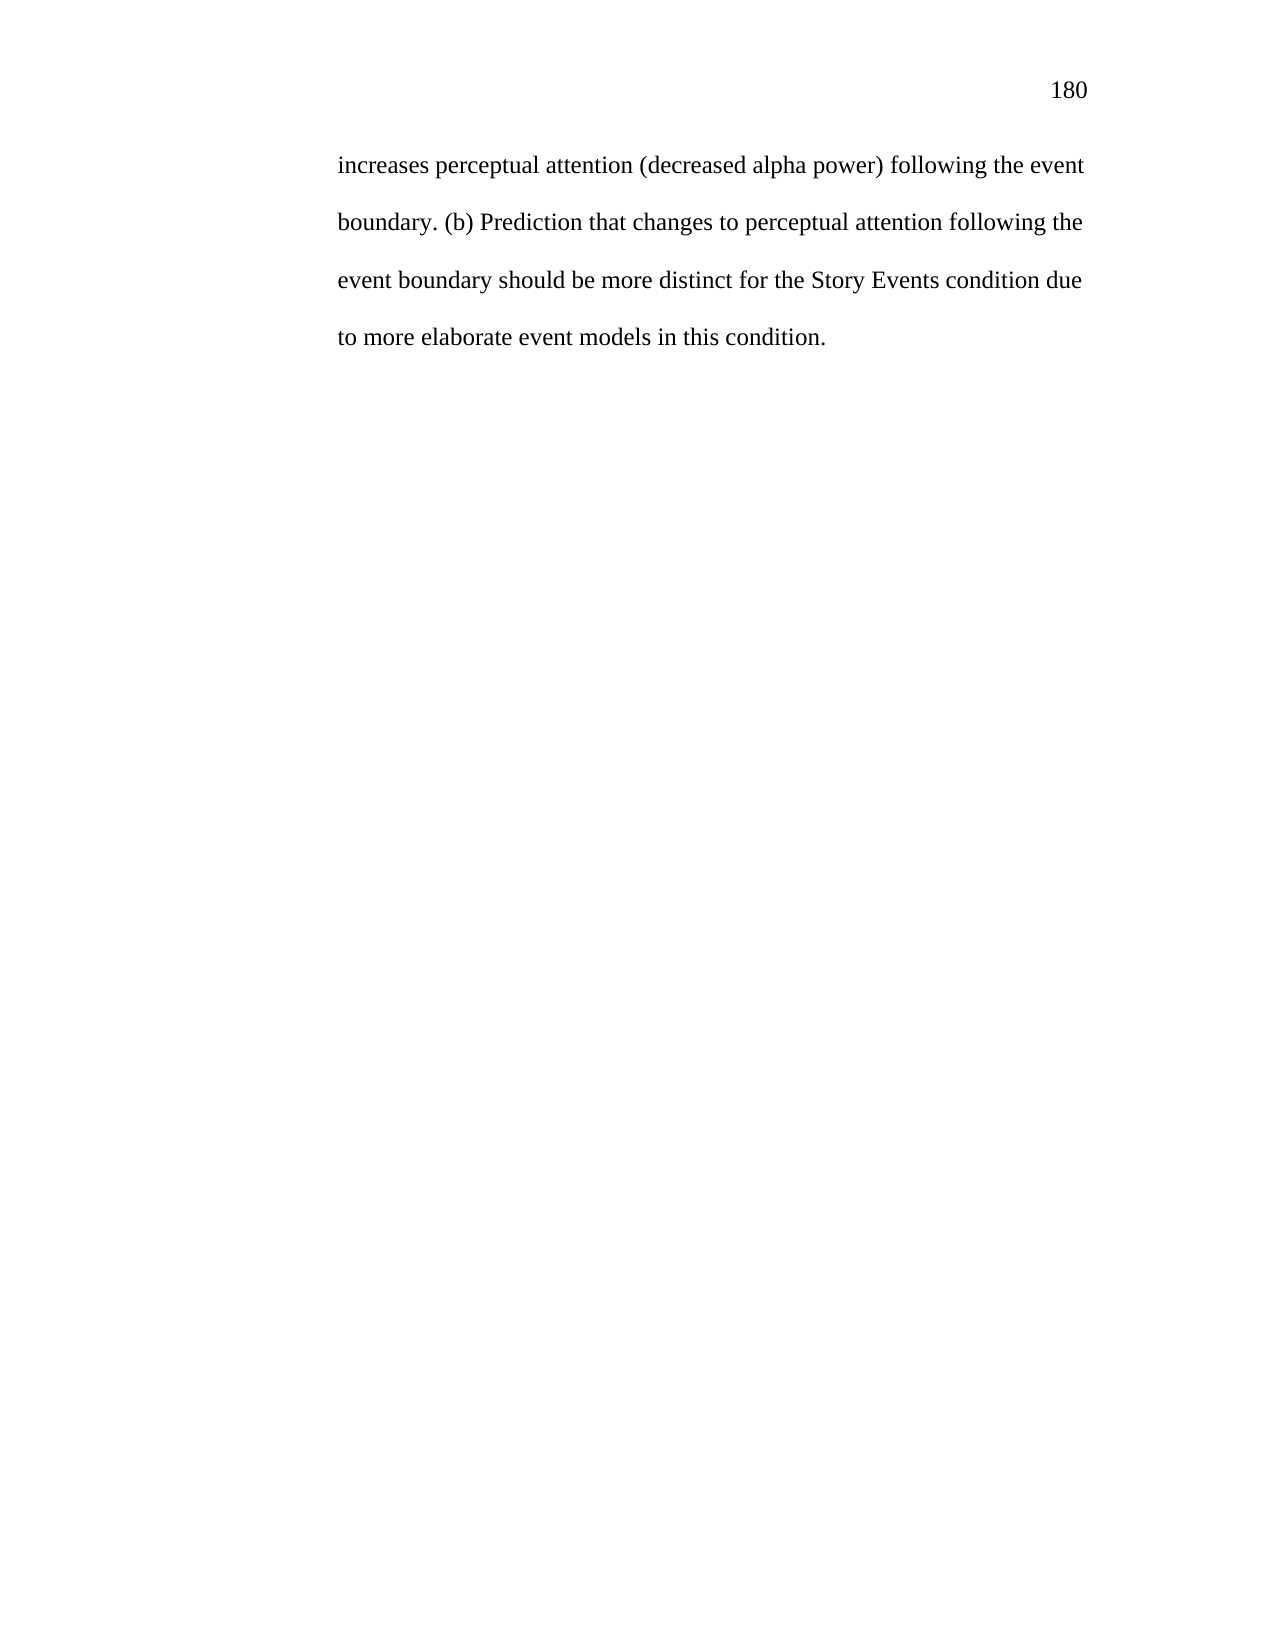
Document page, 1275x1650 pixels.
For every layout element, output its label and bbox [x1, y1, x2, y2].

text [337, 150, 1087, 351]
